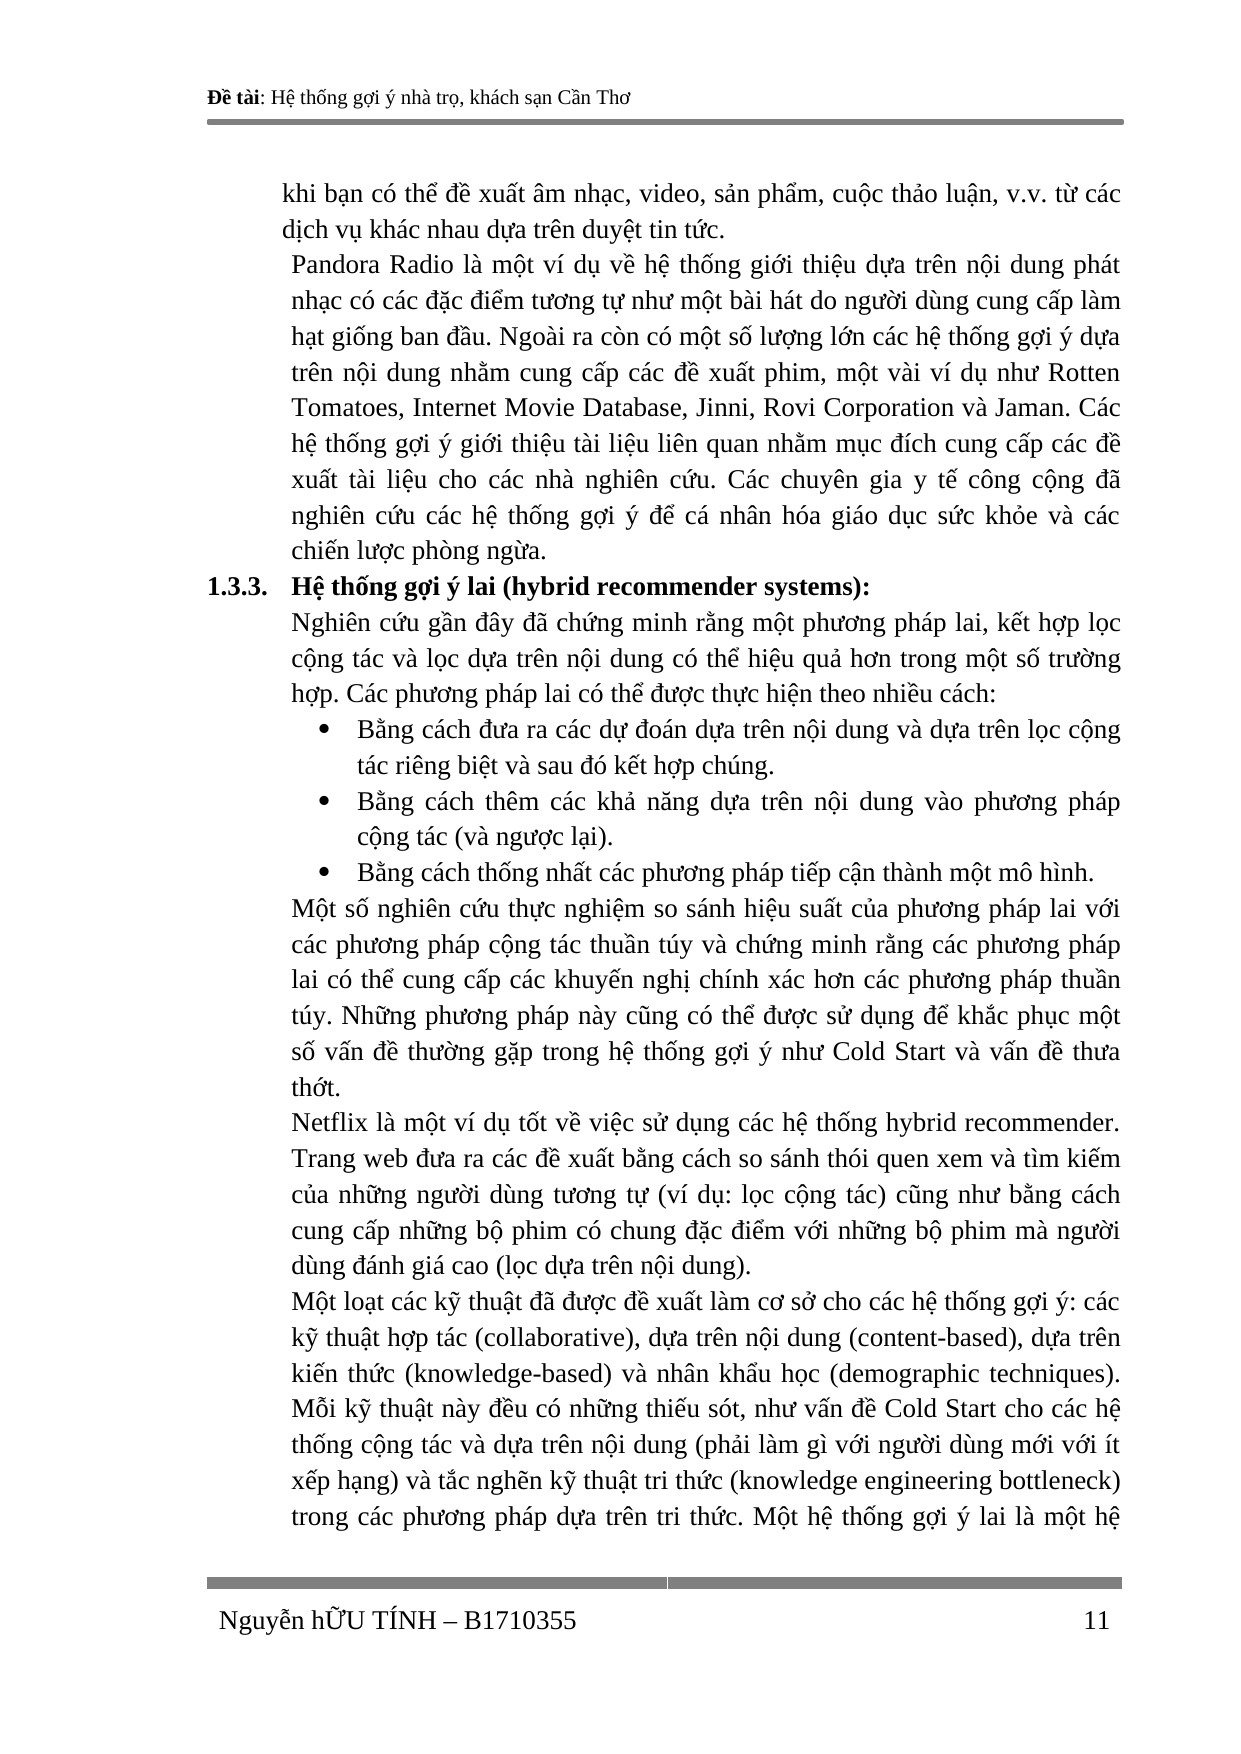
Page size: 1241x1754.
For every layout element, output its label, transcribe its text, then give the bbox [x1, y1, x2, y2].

list Netflix là một ví dụ tốt về việc sử dụng các hệ thống hybrid recommender. Trang web đưa ra các đề xuất bằng cách so sánh thói quen xem và tìm kiếm của những người dùng tương tự (ví dụ: lọc cộng tác) cũng như bằng cách cung cấp những bộ phim có chung đặc điểm với những bộ phim mà người dùng đánh giá cao (lọc dựa trên nội dung). [291, 1107, 1122, 1281]
list Một số nghiên cứu thực nghiệm so sánh hiệu suất của phương pháp lai với các phương pháp cộng tác thuần túy và chứng minh rằng các phương pháp lai có thể cung cấp các khuyến nghị chính xác hơn các phương pháp thuần túy. Những phương pháp này cũng có thể được sử dụng để khắc phục một số vấn đề thường gặp trong hệ thống gợi ý như Cold Start và vấn đề thưa thớt. [291, 892, 1122, 1102]
list Bằng cách thêm các khả năng dựa trên nội dung vào phương pháp cộng tác (và ngược lại). [319, 785, 1122, 852]
list Bằng cách thống nhất các phương pháp tiếp cận thành một mô hình. [319, 856, 1122, 887]
list Nghiên cứu gần đây đã chứng minh rằng một phương pháp lai, kết hợp lọc cộng tác và lọc dựa trên nội dung có thể hiệu quả hơn trong một số trường hợp. Các phương pháp lai có thể được thực hiện theo nhiều cách: [291, 606, 1122, 708]
list Bằng cách đưa ra các dự đoán dựa trên nội dung và dựa trên lọc cộng tác riêng biệt và sau đó kết hợp chúng. [319, 713, 1122, 780]
subtitle Hệ thống gợi ý lai (hybrid recommender systems): [207, 570, 1122, 601]
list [291, 1285, 1122, 1531]
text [282, 177, 1122, 244]
list Pandora Radio là một ví dụ về hệ thống giới thiệu dựa trên nội dung phát nhạc có các đặc điểm tương tự như một bài hát do người dùng cung cấp làm hạt giống ban đầu. Ngoài ra còn có một số lượng lớn các hệ thống gợi ý dựa trên nội dung nhằm cung cấp các đề xuất phim, một vài ví dụ như Rotten Tomatoes, Internet Movie Database, Jinni, Rovi Corporation và Jaman. Các hệ thống gợi ý giới thiệu tài liệu liên quan nhằm mục đích cung cấp các đề xuất tài liệu cho các nhà nghiên cứu. Các chuyên gia y tế công cộng đã nghiên cứu các hệ thống gợi ý để cá nhân hóa giáo dục sức khỏe và các chiến lược phòng ngừa. [291, 249, 1122, 566]
